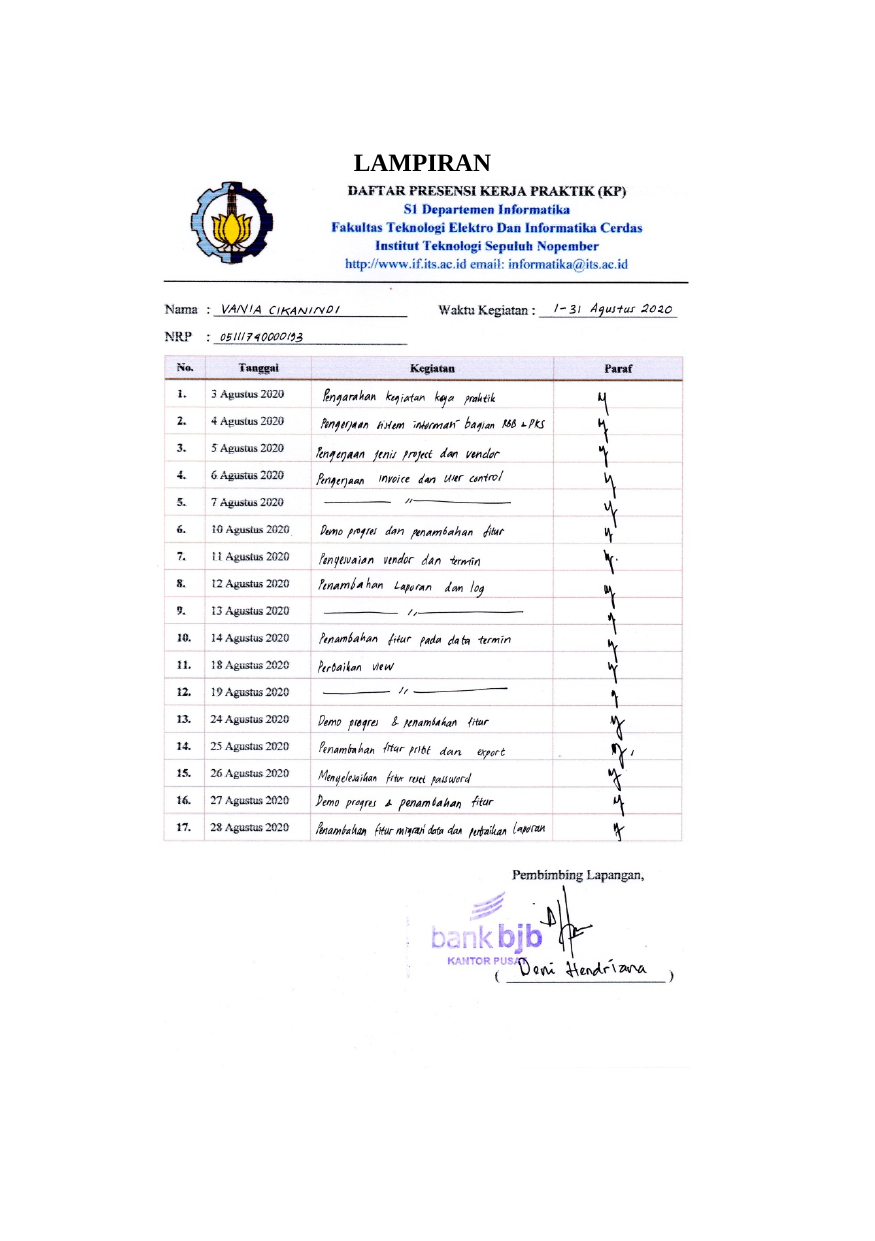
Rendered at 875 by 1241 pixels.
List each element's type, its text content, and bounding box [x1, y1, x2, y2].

picture [155, 177, 691, 1068]
